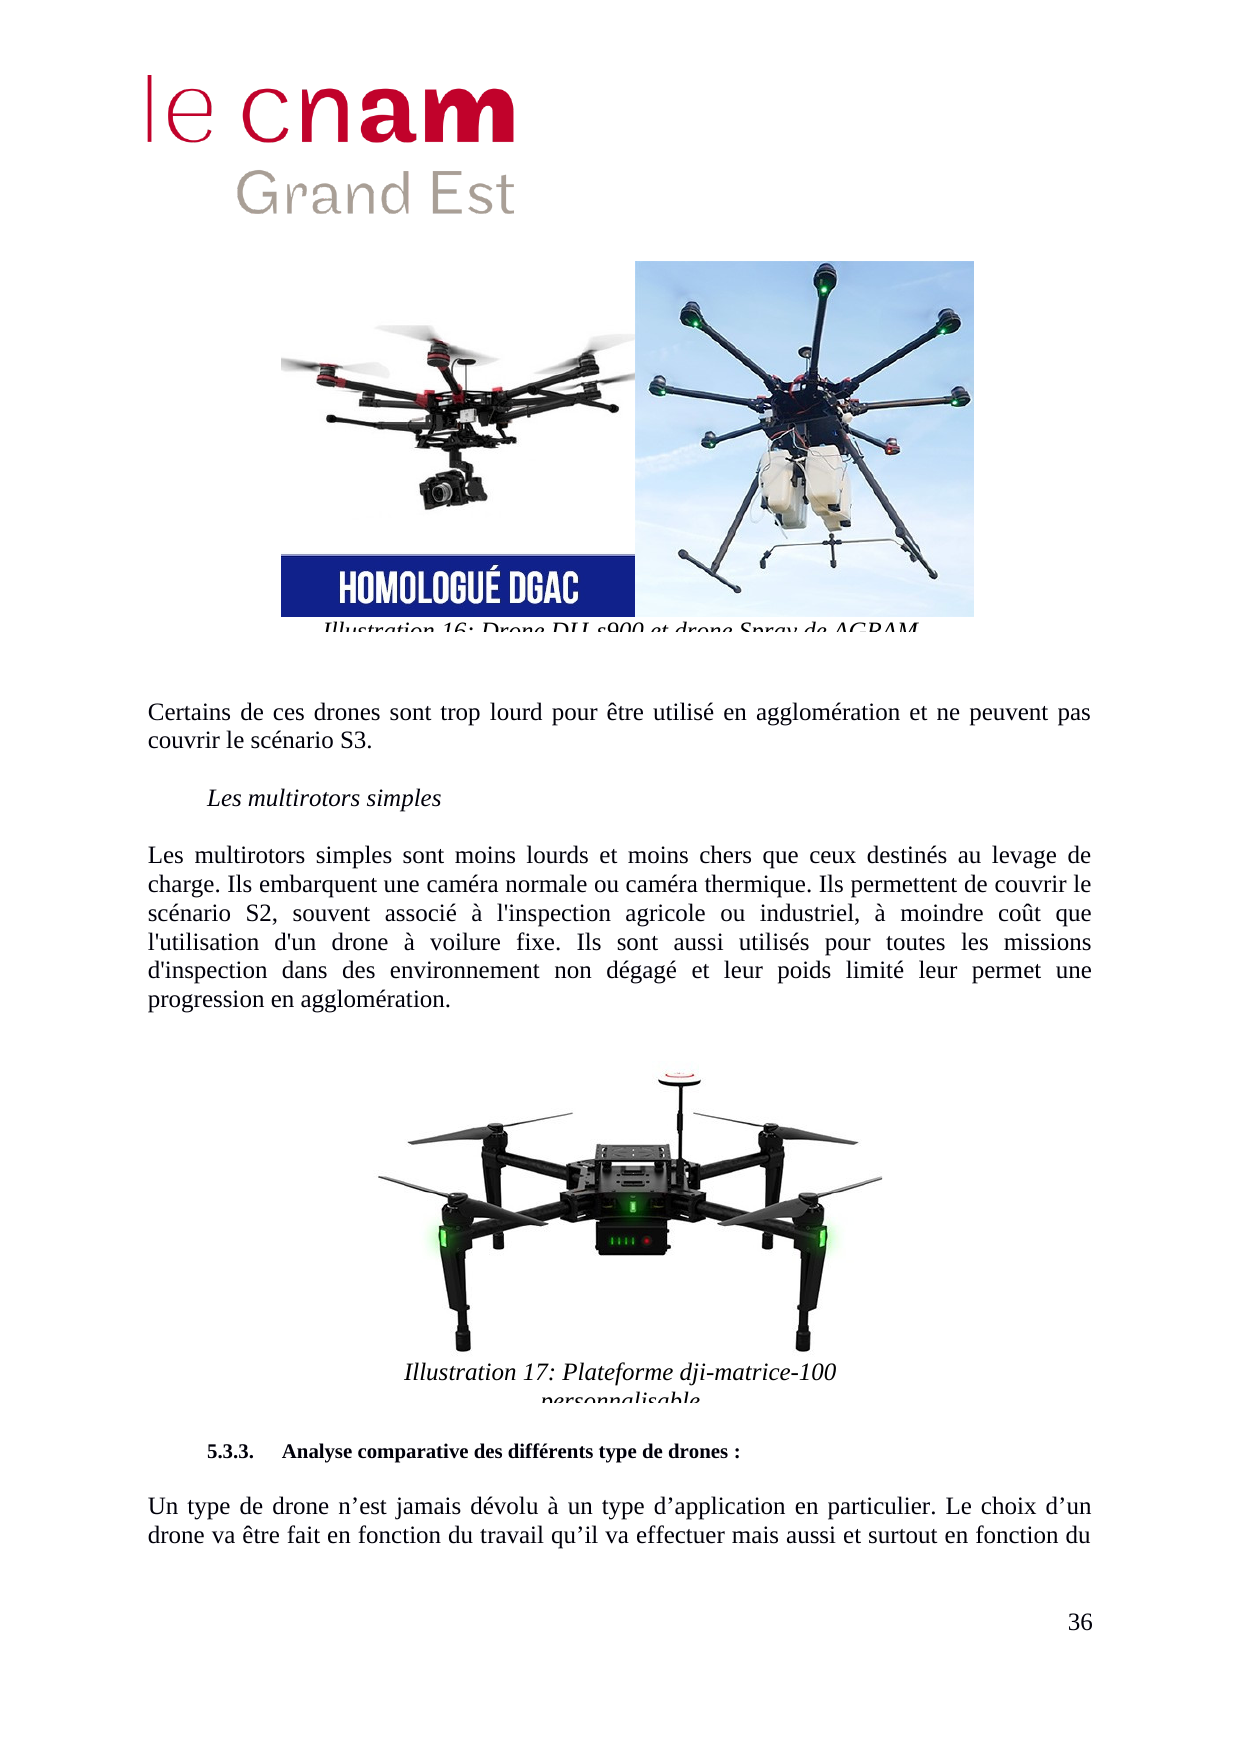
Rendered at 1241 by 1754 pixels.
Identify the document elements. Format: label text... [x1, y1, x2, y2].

picture [281, 261, 974, 617]
text Les multirotors simples sont moins lourds et moins chers que ceux destinés au levage de charge. Ils embarquent une caméra normale ou caméra thermique. Ils permettent de couvrir le scénario S2, souvent associé à l'inspection agricole ou industriel, à moindre coût que l'utilisation d'un drone à voilure fixe. Ils sont aussi utilisés pour toutes les missions d'inspection dans des environnement non dégagé et leur poids limité leur permet une progression en agglomération. [148, 840, 1092, 1013]
picture [372, 1061, 883, 1357]
picture [147, 75, 514, 214]
text Certains de ces drones sont trop lourd pour être utilisé en agglomération et ne peuvent pas couvrir le scénario S3. [148, 697, 1092, 754]
subtitle Les multirotors simples [207, 783, 1092, 812]
subtitle Analyse comparative des différents type de drones : [207, 1438, 1092, 1463]
